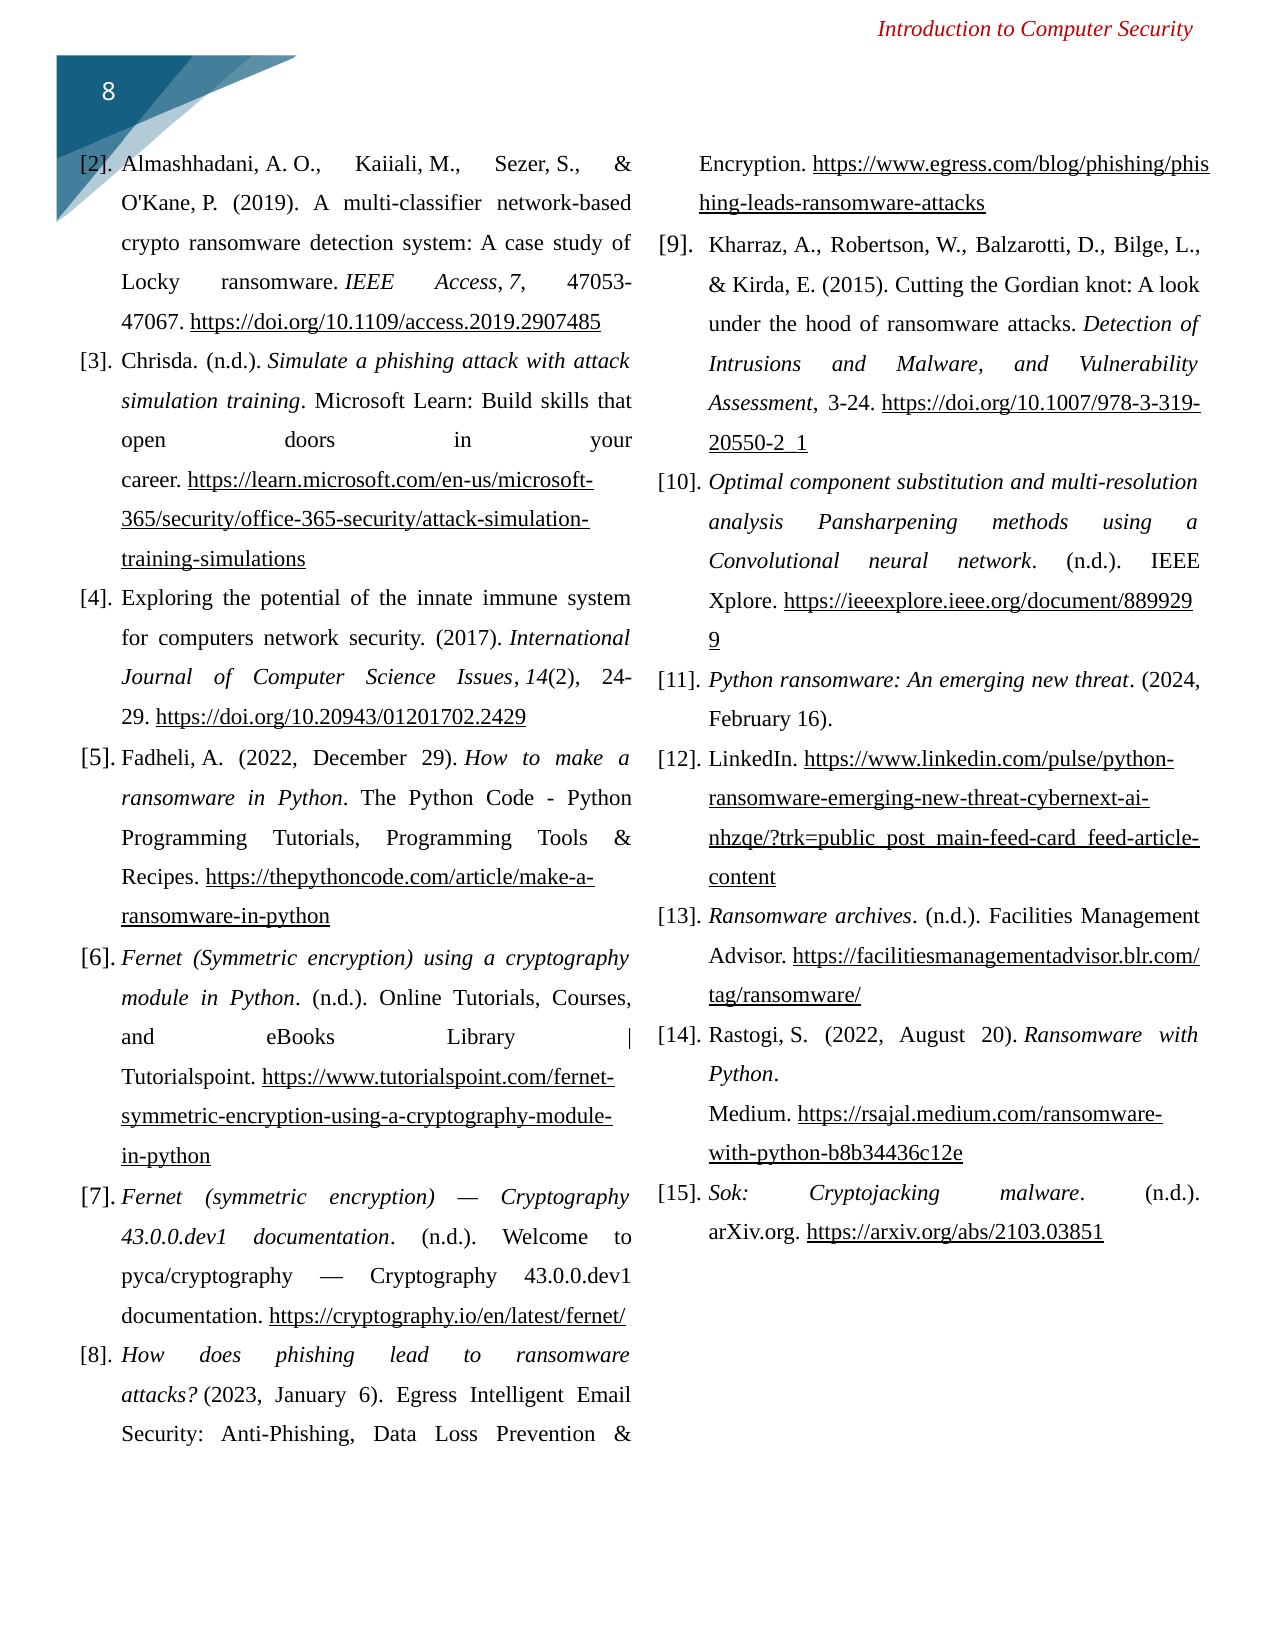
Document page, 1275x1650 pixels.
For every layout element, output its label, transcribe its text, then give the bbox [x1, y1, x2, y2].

list Sok: Cryptojacking malware. (n.d.). arXiv.org. https://arxiv.org/abs/2103.03851 [652, 1179, 1200, 1245]
list Fernet (Symmetric encryption) using a cryptography module in Python. (n.d.). Online Tutorials, Courses, and eBooks Library | Tutorialspoint. https://www.tutorialspoint.com/fernet-symmetric-encryption-using-a-cryptography-module-in-python [74, 942, 632, 1168]
list Fernet (symmetric encryption) — Cryptography 43.0.0.dev1 documentation. (n.d.). Welcome to pyca/cryptography — Cryptography 43.0.0.dev1 documentation. https://cryptography.io/en/latest/fernet/ [74, 1181, 632, 1328]
list Ransomware archives. (n.d.). Facilities Management Advisor. https://facilitiesmanagementadvisor.blr.com/tag/ransomware/ [652, 902, 1200, 1008]
list Almashhadani, A. O., Kaiiali, M., Sezer, S., & O'Kane, P. (2019). A multi-classifier network-based crypto ransomware detection system: A case study of Locky ransomware. IEEE Access, 7, 47053-47067. https://doi.org/10.1109/access.2019.2907485 [74, 150, 632, 334]
picture [56, 55, 299, 224]
list Chrisda. (n.d.). Simulate a phishing attack with attack simulation training. Microsoft Learn: Build skills that open doors in your career. https://learn.microsoft.com/en-us/microsoft-365/security/office-365-security/attack-simulation-training-simulations [74, 347, 632, 571]
list LinkedIn. https://www.linkedin.com/pulse/python-ransomware-emerging-new-threat-cybernext-ai-nhzqe/?trk=public_post_main-feed-card_feed-article-content [652, 744, 1200, 889]
list Python ransomware: An emerging new threat. (2024, February 16). [652, 666, 1200, 731]
list How does phishing lead to ransomware attacks? (2023, January 6). Egress Intelligent Email Security: Anti-Phishing, Data Loss Prevention & Encryption. https://www.egress.com/blog/phishing/phishing-leads-ransomware-attacks [652, 150, 1210, 216]
list Optimal component substitution and multi-resolution analysis Pansharpening methods using a Convolutional neural network. (n.d.). IEEE Xplore. https://ieeexplore.ieee.org/document/8899299 [652, 468, 1200, 652]
list Rastogi, S. (2022, August 20). Ransomware with Python. Medium. https://rsajal.medium.com/ransomware-with-python-b8b34436c12e [652, 1021, 1200, 1166]
list How does phishing lead to ransomware attacks? (2023, January 6). Egress Intelligent Email Security: Anti-Phishing, Data Loss Prevention & Encryption. https://www.egress.com/blog/phishing/phishing-leads-ransomware-attacks [74, 1342, 632, 1447]
list Kharraz, A., Robertson, W., Balzarotti, D., Bilge, L., & Kirda, E. (2015). Cutting the Gordian knot: A look under the hood of ransomware attacks. Detection of Intrusions and Malware, and Vulnerability Assessment, 3-24. https://doi.org/10.1007/978-3-319-20550-2_1 [652, 229, 1200, 455]
list Exploring the potential of the innate immune system for computers network security. (2017). International Journal of Computer Science Issues, 14(2), 24-29. https://doi.org/10.20943/01201702.2429 [74, 584, 632, 729]
list Fadheli, A. (2022, December 29). How to make a ransomware in Python. The Python Code - Python Programming Tutorials, Programming Tools & Recipes. https://thepythoncode.com/article/make-a-ransomware-in-python [74, 742, 632, 929]
